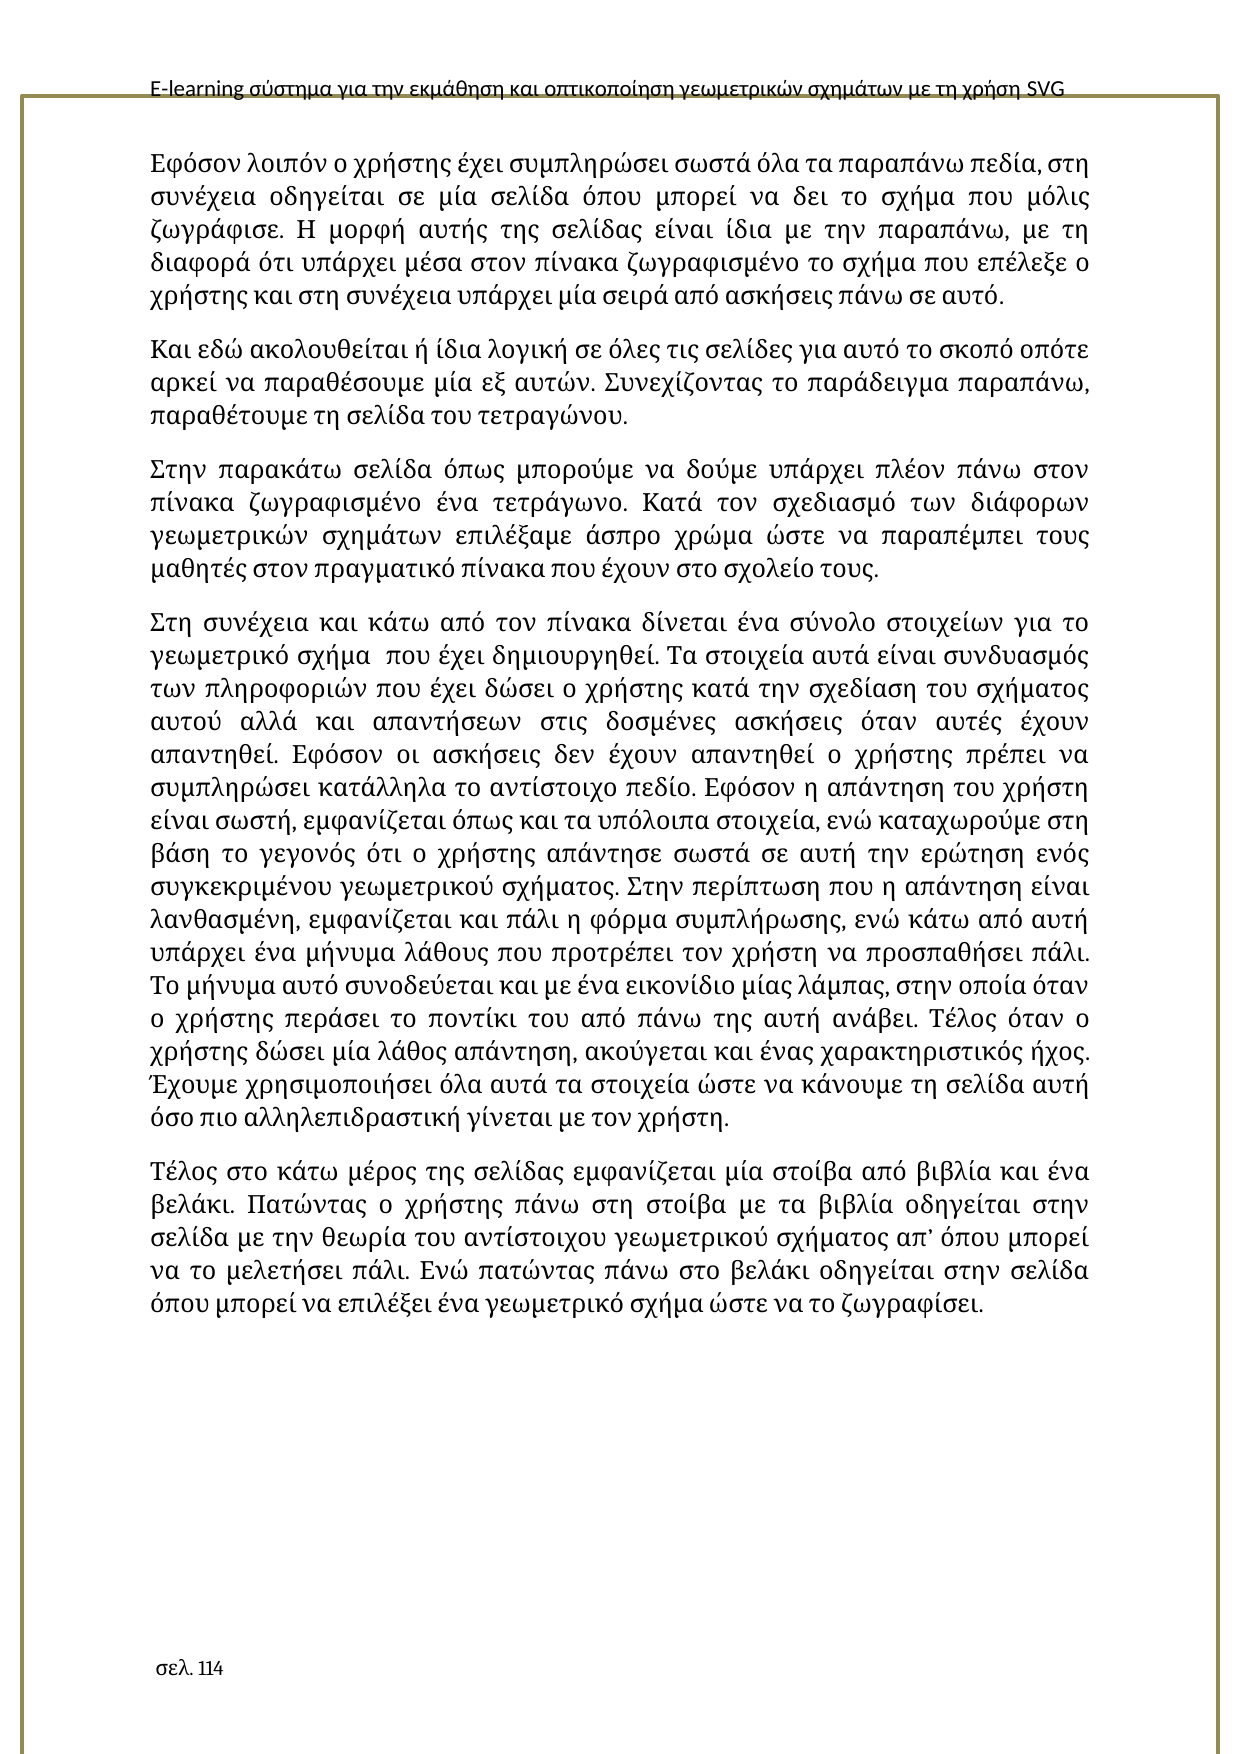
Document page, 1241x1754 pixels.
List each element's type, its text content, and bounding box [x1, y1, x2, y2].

text Τέλος στο κάτω μέρος της σελίδας εμφανίζεται μία στοίβα από βιβλία και ένα βελάκι. Πατώντας ο χρήστης πάνω στη στοίβα με τα βιβλία οδηγείται στην σελίδα με την θεωρία του αντίστοιχου γεωμετρικού σχήματος απ’ όπου μπορεί να το μελετήσει πάλι. Ενώ πατώντας πάνω στο βελάκι οδηγείται στην σελίδα όπου μπορεί να επιλέξει ένα γεωμετρικό σχήμα ώστε να το ζωγραφίσει. [150, 1158, 1090, 1319]
text Εφόσον λοιπόν ο χρήστης έχει συμπληρώσει σωστά όλα τα παραπάνω πεδία, στη συνέχεια οδηγείται σε μία σελίδα όπου μπορεί να δει το σχήμα που μόλις ζωγράφισε. Η μορφή αυτής της σελίδας είναι ίδια με την παραπάνω, με τη διαφορά ότι υπάρχει μέσα στον πίνακα ζωγραφισμένο το σχήμα που επέλεξε ο χρήστης και στη συνέχεια υπάρχει μία σειρά από ασκήσεις πάνω σε αυτό. [150, 150, 1090, 311]
text Στη συνέχεια και κάτω από τον πίνακα δίνεται ένα σύνολο στοιχείων για το γεωμετρικό σχήμα που έχει δημιουργηθεί. Τα στοιχεία αυτά είναι συνδυασμός των πληροφοριών που έχει δώσει ο χρήστης κατά την σχεδίαση του σχήματος αυτού αλλά και απαντήσεων στις δοσμένες ασκήσεις όταν αυτές έχουν απαντηθεί. Εφόσον οι ασκήσεις δεν έχουν απαντηθεί ο χρήστης πρέπει να συμπληρώσει κατάλληλα το αντίστοιχο πεδίο. Εφόσον η απάντηση του χρήστη είναι σωστή, εμφανίζεται όπως και τα υπόλοιπα στοιχεία, ενώ καταχωρούμε στη βάση το γεγονός ότι ο χρήστης απάντησε σωστά σε αυτή την ερώτηση ενός συγκεκριμένου γεωμετρικού σχήματος. Στην περίπτωση που η απάντηση είναι λανθασμένη, εμφανίζεται και πάλι η φόρμα συμπλήρωσης, ενώ κάτω από αυτή υπάρχει ένα μήνυμα λάθους που προτρέπει τον χρήστη να προσπαθήσει πάλι. Το μήνυμα αυτό συνοδεύεται και με ένα εικονίδιο μίας λάμπας, στην οποία όταν ο χρήστης περάσει το ποντίκι του από πάνω της αυτή ανάβει. Τέλος όταν ο χρήστης δώσει μία λάθος απάντηση, ακούγεται και ένας χαρακτηριστικός ήχος. Έχουμε χρησιμοποιήσει όλα αυτά τα στοιχεία ώστε να κάνουμε τη σελίδα αυτή όσο πιο αλληλεπιδραστική γίνεται με τον χρήστη. [150, 609, 1090, 1133]
text Στην παρακάτω σελίδα όπως μπορούμε να δούμε υπάρχει πλέον πάνω στον πίνακα ζωγραφισμένο ένα τετράγωνο. Κατά τον σχεδιασμό των διάφορων γεωμετρικών σχημάτων επιλέξαμε άσπρο χρώμα ώστε να παραπέμπει τους μαθητές στον πραγματικό πίνακα που έχουν στο σχολείο τους. [150, 456, 1090, 584]
text Και εδώ ακολουθείται ή ίδια λογική σε όλες τις σελίδες για αυτό το σκοπό οπότε αρκεί να παραθέσουμε μία εξ αυτών. Συνεχίζοντας το παράδειγμα παραπάνω, παραθέτουμε τη σελίδα του τετραγώνου. [150, 336, 1090, 431]
